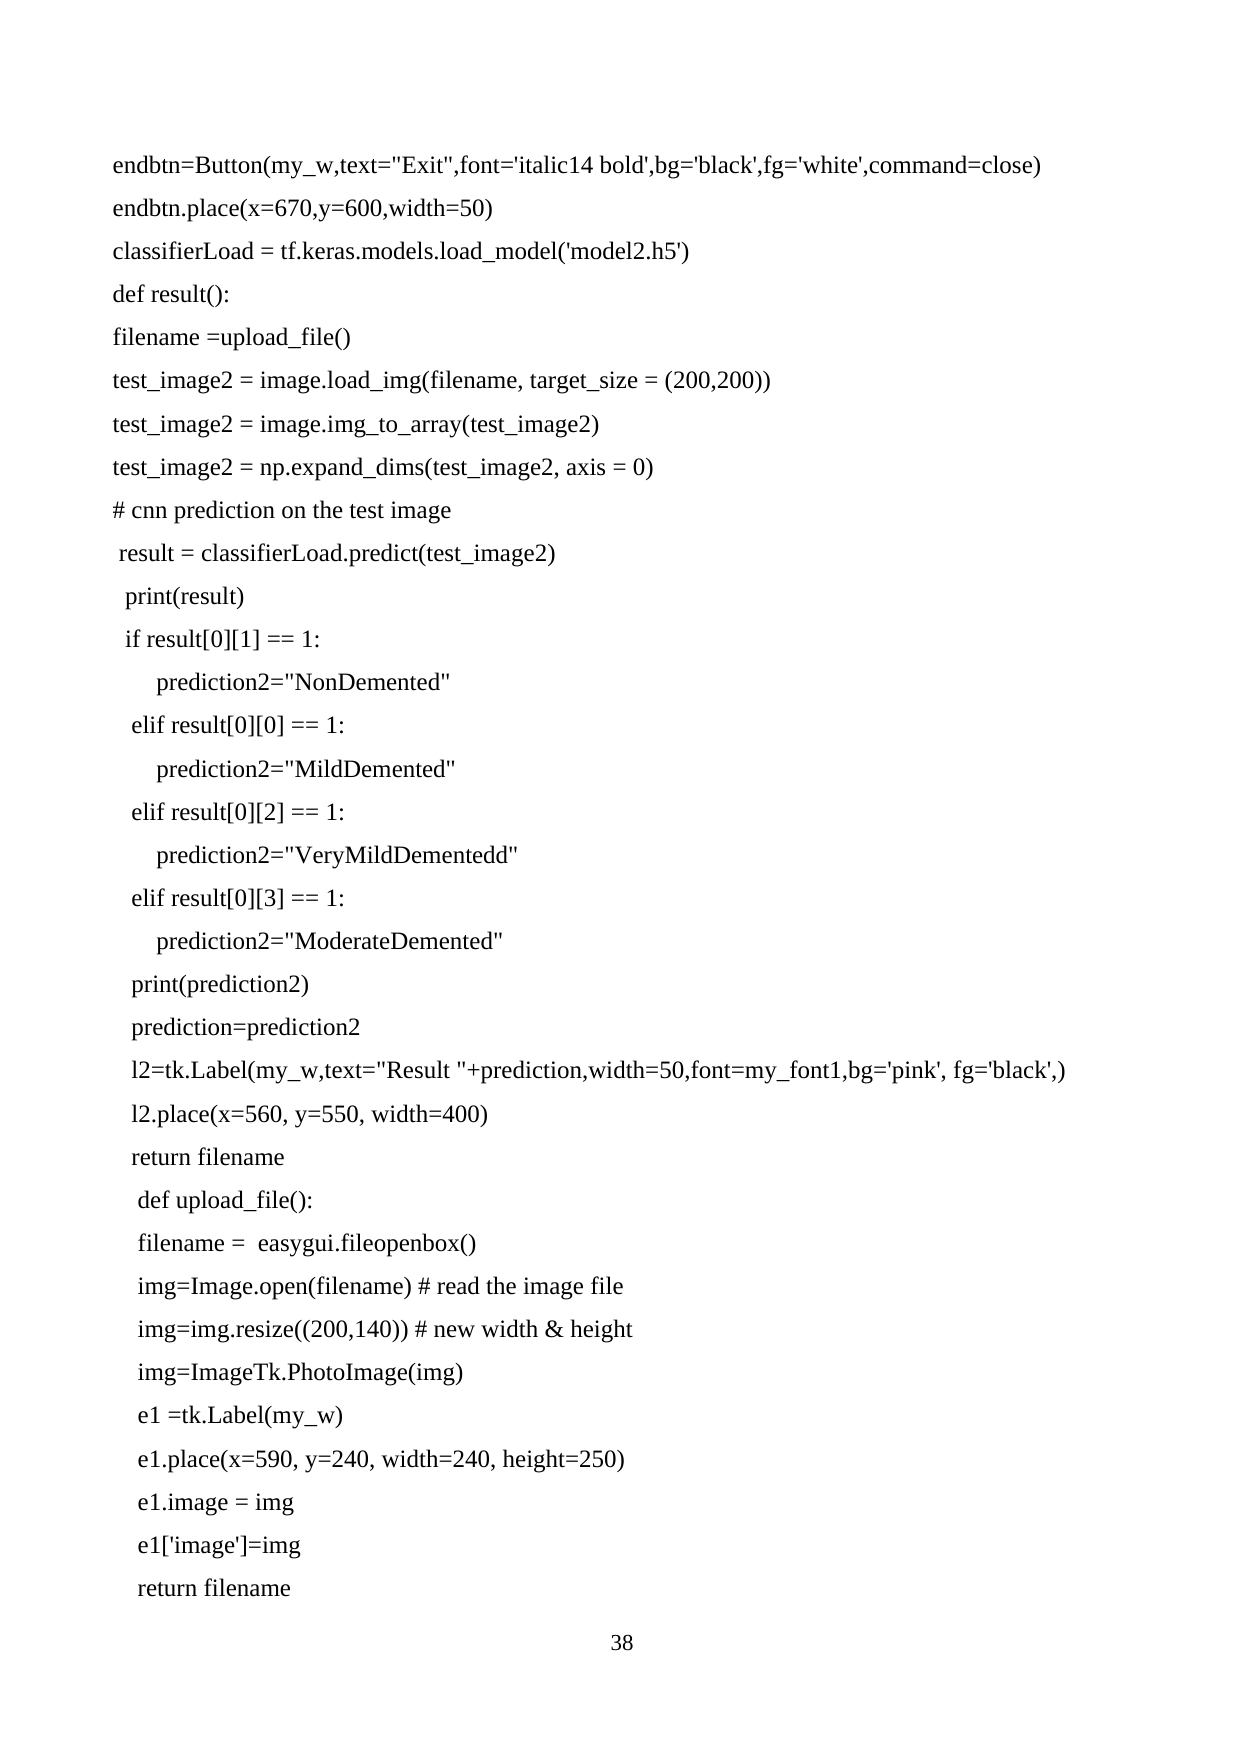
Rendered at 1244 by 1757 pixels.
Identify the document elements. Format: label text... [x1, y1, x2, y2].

text # cnn prediction on the test image [112, 495, 1131, 524]
text def upload_file(): [112, 1185, 1131, 1214]
text prediction2="VeryMildDementedd" [112, 840, 1131, 869]
text elif result[0][2] == 1: [112, 797, 1131, 826]
text result = classifierLoad.predict(test_image2) [112, 538, 1131, 567]
text img=img.resize((200,140)) # new width & height [112, 1314, 1131, 1343]
text filename =upload_file() [112, 322, 1131, 351]
text endbtn=Button(my_w,text="Exit",font='italic14 bold',bg='black',fg='white',command=close) [112, 150, 1131, 179]
text e1.place(x=590, y=240, width=240, height=250) [112, 1444, 1131, 1472]
text print(prediction2) [112, 969, 1131, 998]
text classifierLoad = tf.keras.models.load_model('model2.h5') [112, 236, 1131, 265]
text l2=tk.Label(my_w,text="Result "+prediction,width=50,font=my_font1,bg='pink', fg='black',) [112, 1056, 1131, 1084]
text print(result) [112, 581, 1131, 610]
text test_image2 = np.expand_dims(test_image2, axis = 0) [112, 452, 1131, 481]
text elif result[0][0] == 1: [112, 711, 1131, 739]
text prediction2="ModerateDemented" [112, 926, 1131, 955]
text l2.place(x=560, y=550, width=400) [112, 1099, 1131, 1127]
text test_image2 = image.load_img(filename, target_size = (200,200)) [112, 366, 1131, 394]
text e1.image = img [112, 1487, 1131, 1516]
text prediction2="NonDemented" [112, 667, 1131, 696]
text test_image2 = image.img_to_array(test_image2) [112, 409, 1131, 437]
text def result(): [112, 279, 1131, 308]
text prediction2="MildDemented" [112, 754, 1131, 782]
text return filename [112, 1142, 1131, 1171]
text elif result[0][3] == 1: [112, 883, 1131, 912]
text return filename [112, 1573, 1131, 1602]
text prediction=prediction2 [112, 1012, 1131, 1041]
text e1['image']=img [112, 1530, 1131, 1559]
text img=ImageTk.PhotoImage(img) [112, 1357, 1131, 1386]
text endbtn.place(x=670,y=600,width=50) [112, 193, 1131, 222]
text filename = easygui.fileopenbox() [112, 1228, 1131, 1257]
text if result[0][1] == 1: [112, 624, 1131, 653]
text e1 =tk.Label(my_w) [112, 1401, 1131, 1429]
text img=Image.open(filename) # read the image file [112, 1271, 1131, 1300]
